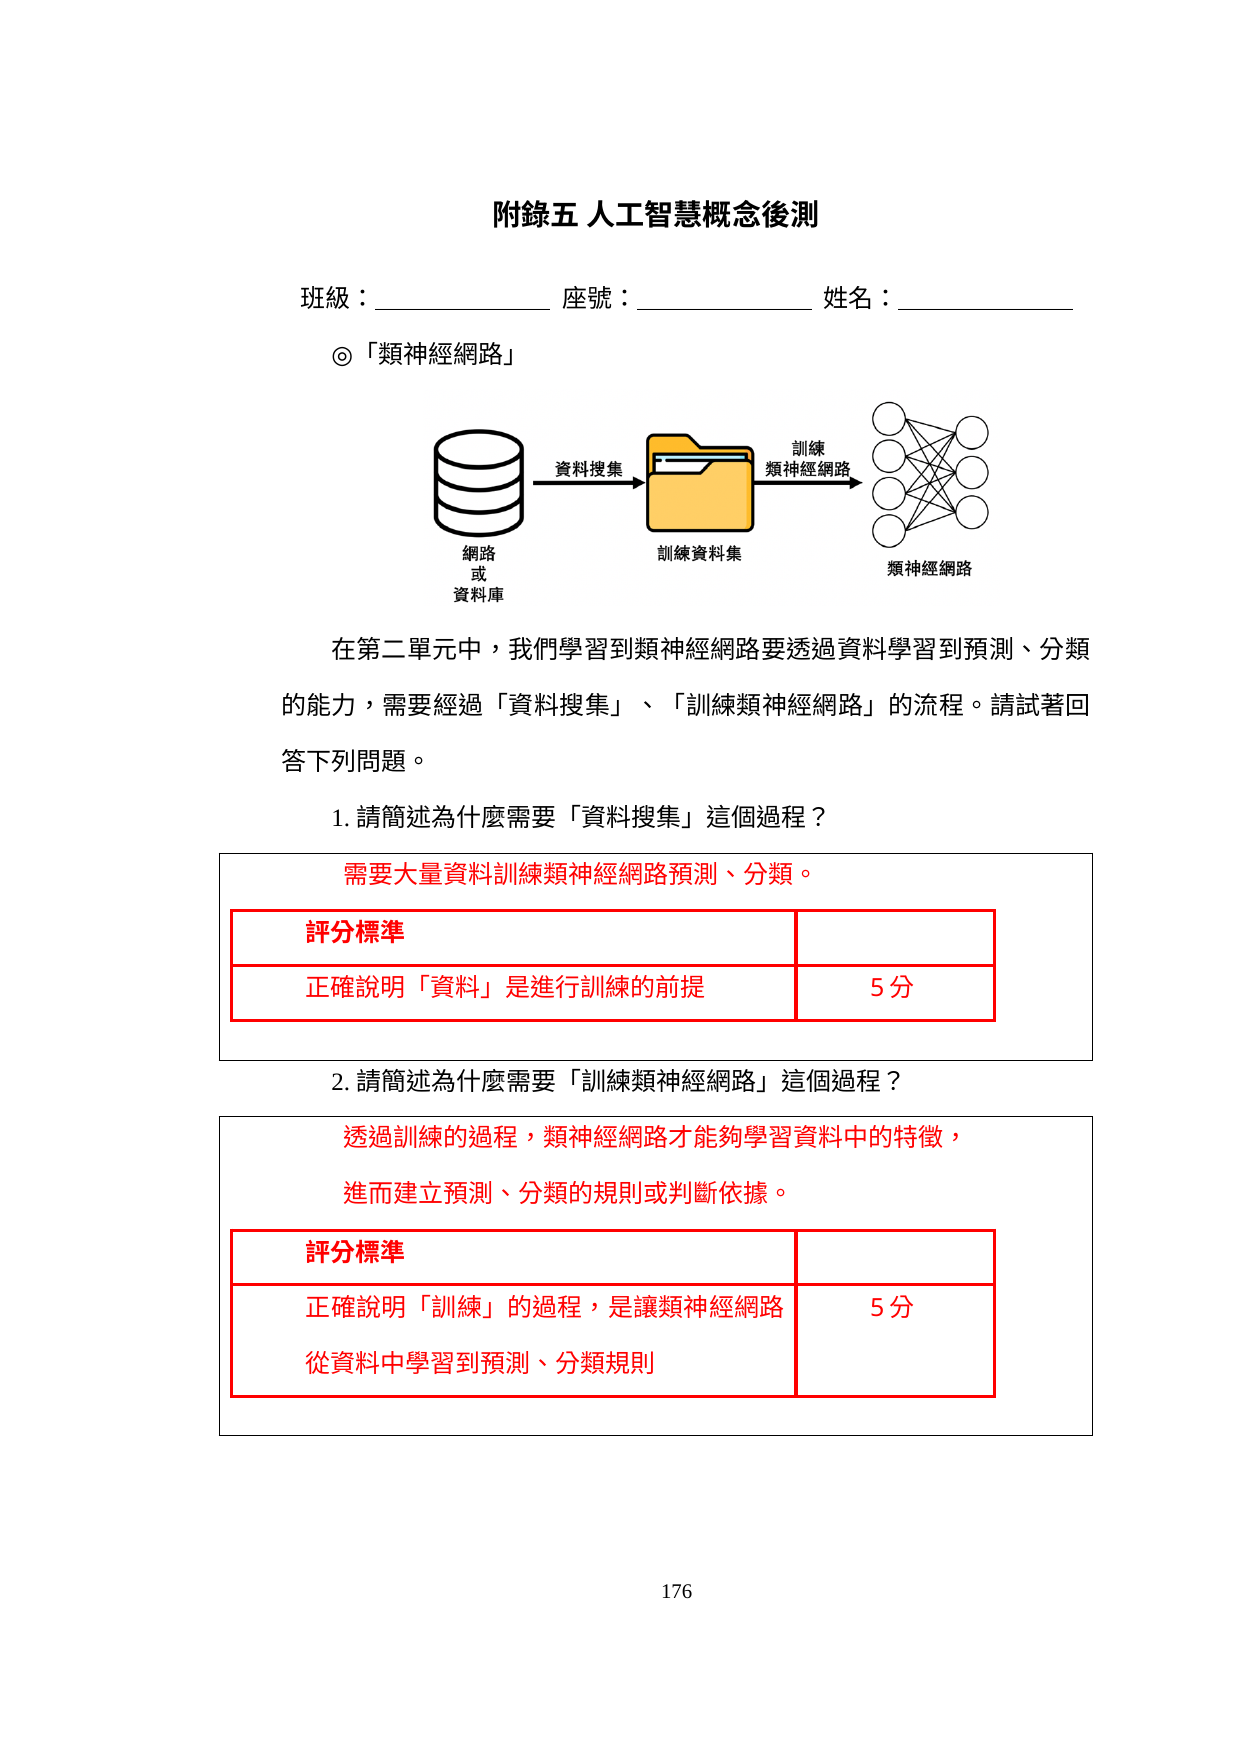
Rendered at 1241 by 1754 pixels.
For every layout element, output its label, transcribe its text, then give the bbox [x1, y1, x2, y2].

title 附錄五 人工智慧概念後測 [218, 176, 1092, 251]
table_header 需要大量資料訓練類神經網路預測、分類。 [220, 854, 1092, 1059]
text 班級：＿＿＿＿＿＿＿ 座號：＿＿＿＿＿＿＿ 姓名：＿＿＿＿＿＿＿ [281, 278, 1092, 316]
text 在第二單元中，我們學習到類神經網路要透過資料學習到預測、分類的能力，需要經過「資料搜集」、「訓練類神經網路」的流程。請試著回答下列問題。 [281, 629, 1092, 779]
table_header 透過訓練的過程，類神經網路才能夠學習資料中的特徵， 進而建立預測、分類的規則或判斷依據。 [220, 1117, 1092, 1435]
picture [423, 389, 1000, 606]
text 1. 請簡述為什麼需要「資料搜集」這個過程？ [281, 797, 1092, 834]
text 2. 請簡述為什麼需要「訓練類神經網路」這個過程？ [281, 1061, 1092, 1098]
text ◎「類神經網路」 [281, 334, 1092, 371]
